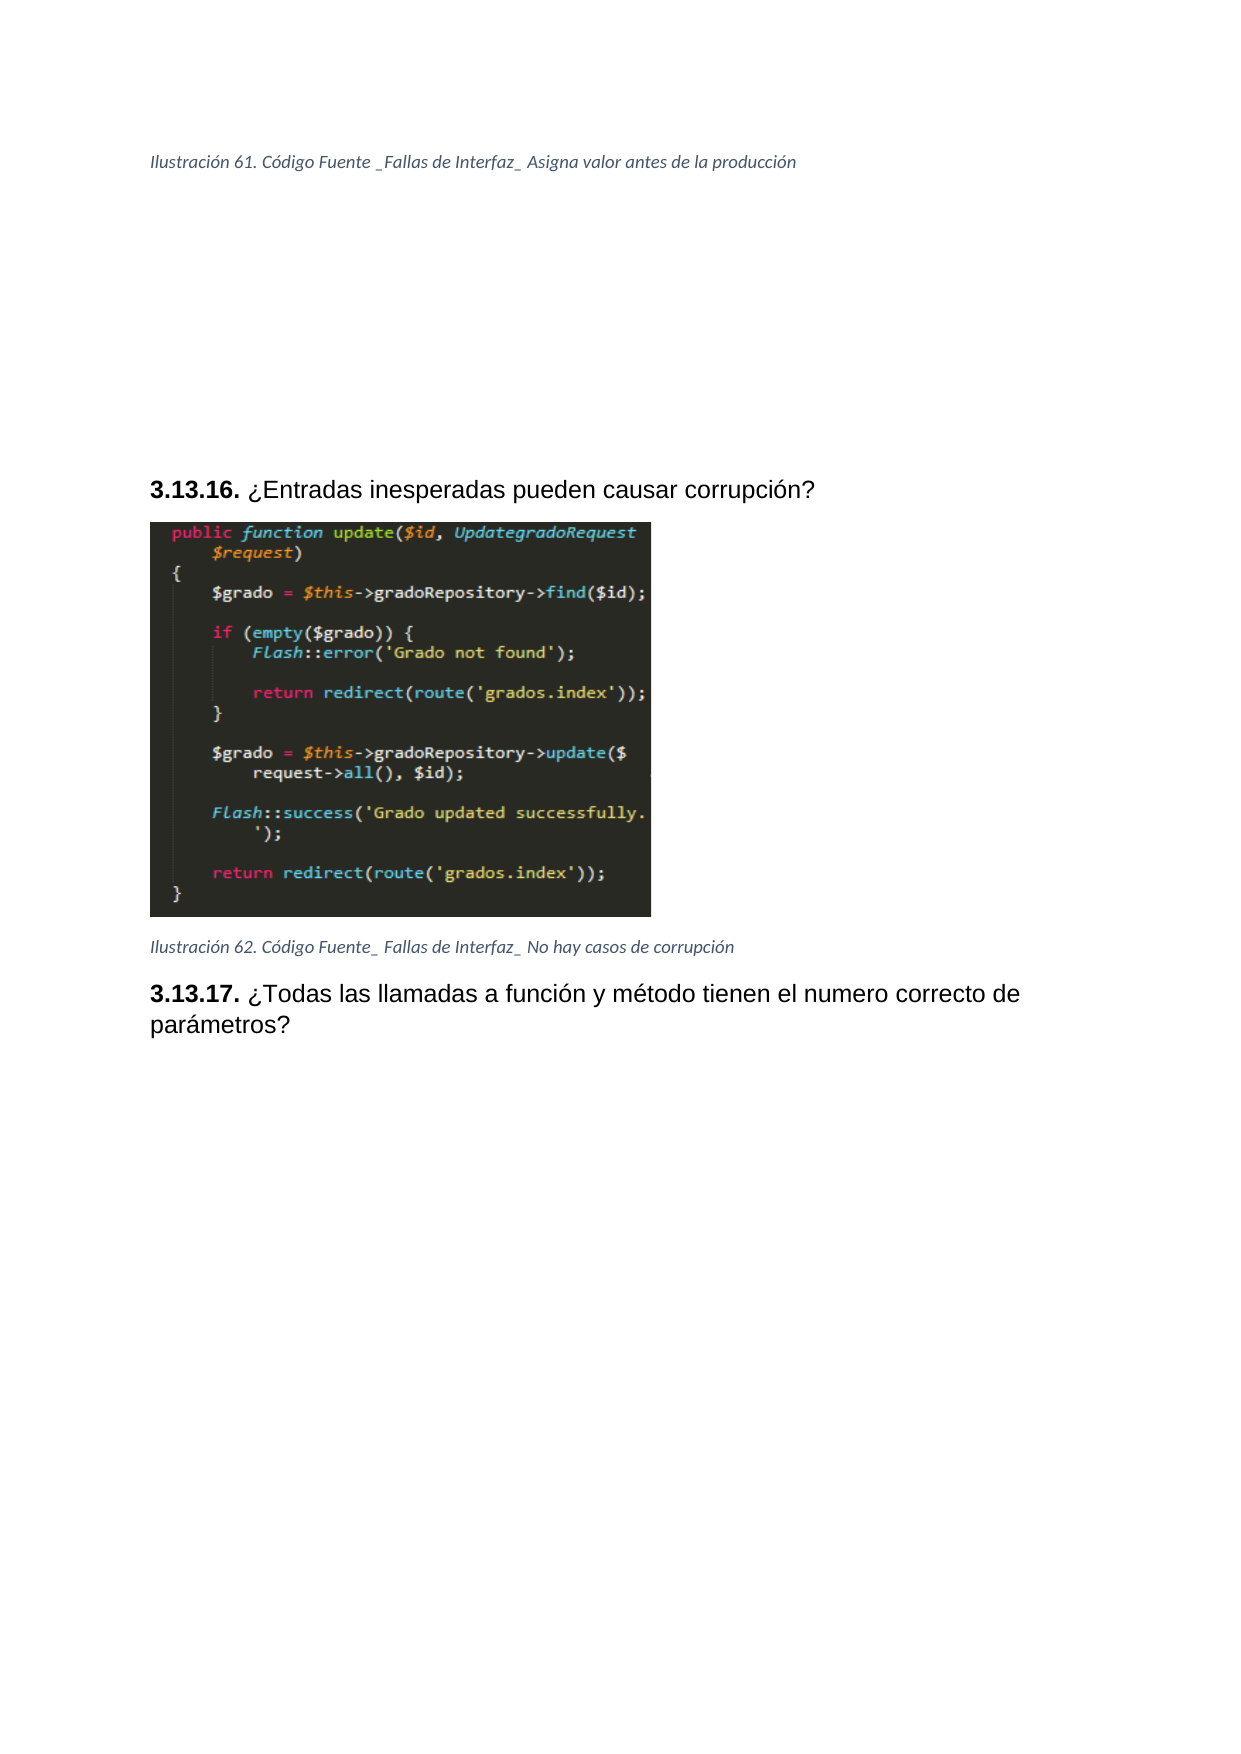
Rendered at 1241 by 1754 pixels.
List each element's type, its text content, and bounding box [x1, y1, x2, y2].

picture [150, 522, 652, 917]
text 3.13.17. ¿Todas las llamadas a función y método tienen el numero correcto de parámetros? [150, 979, 1090, 1038]
text 3.13.16. ¿Entradas inesperadas pueden causar corrupción? [150, 475, 1090, 504]
text Ilustración 62. Código Fuente_ Fallas de Interfaz_ No hay casos de corrupción [150, 935, 1090, 958]
text Ilustración 61. Código Fuente _Fallas de Interfaz_ Asigna valor antes de la producción [150, 150, 1090, 173]
